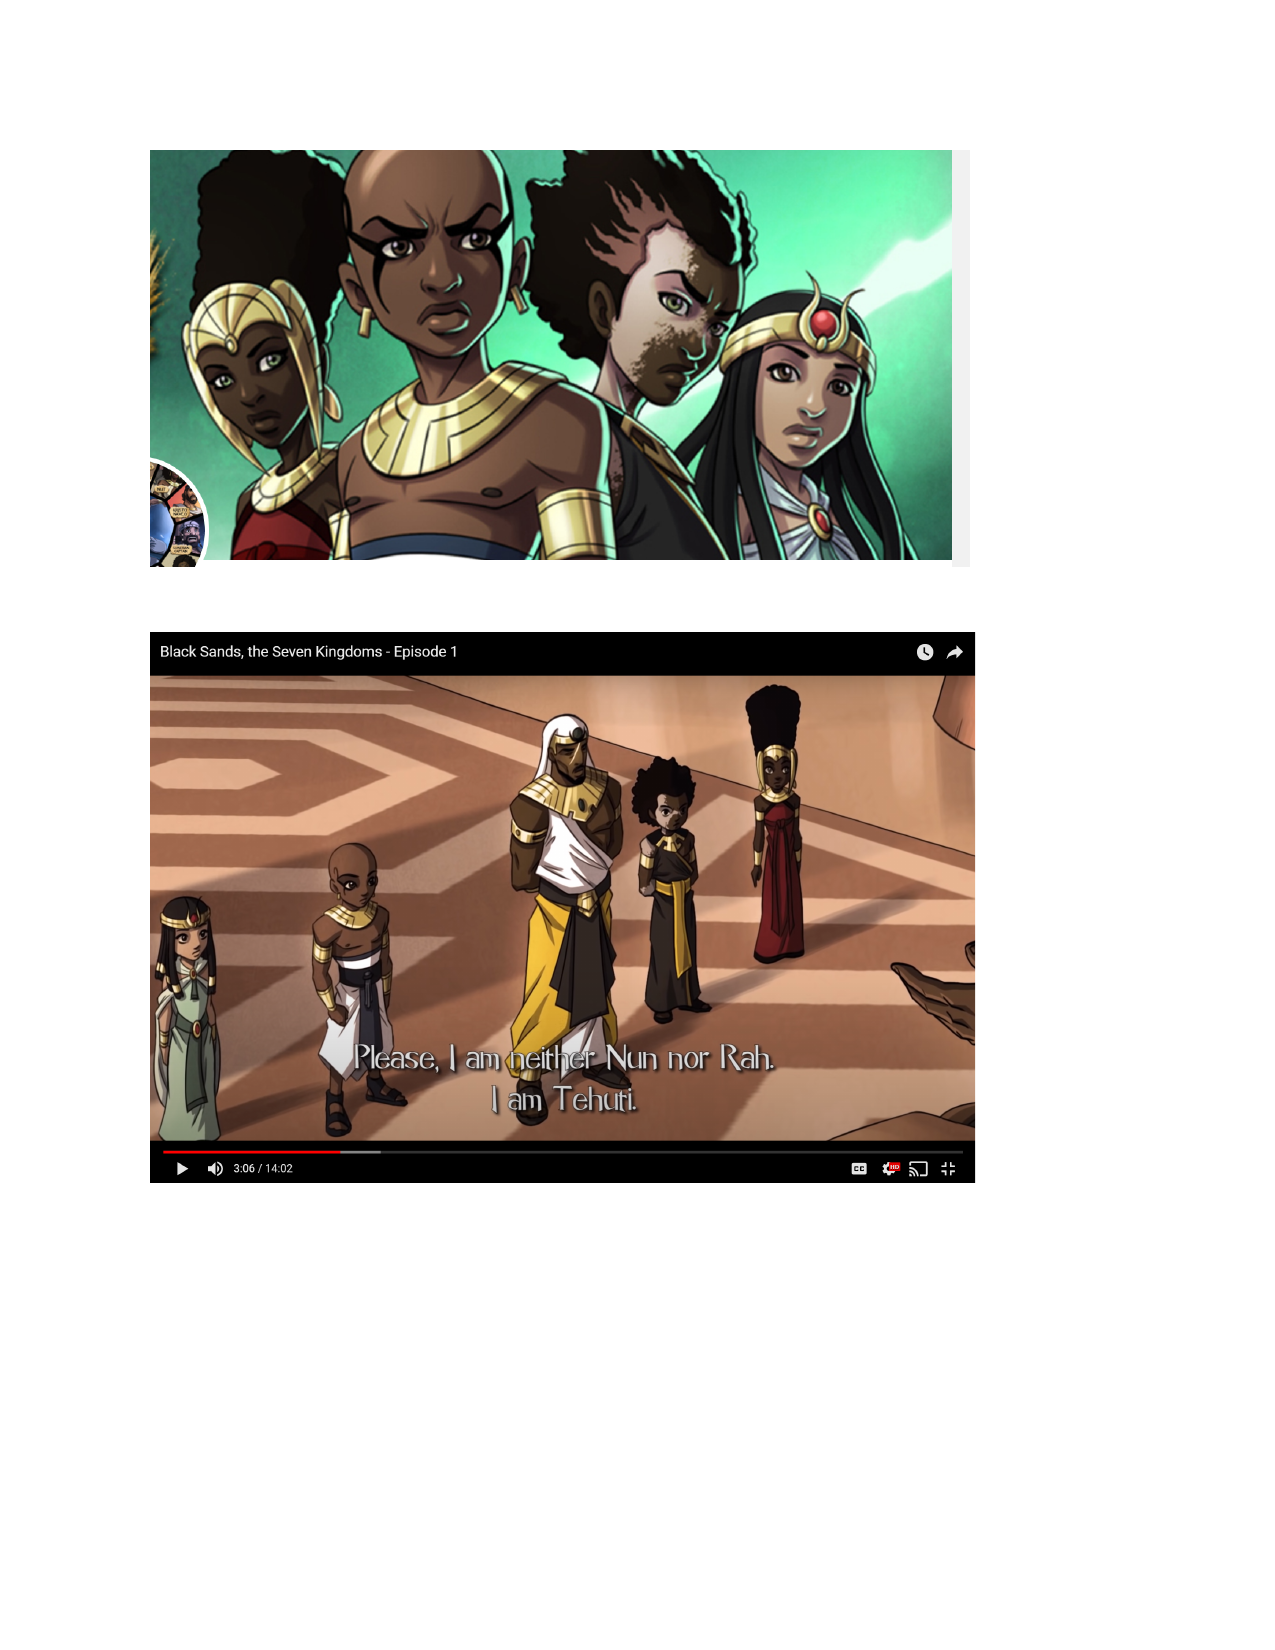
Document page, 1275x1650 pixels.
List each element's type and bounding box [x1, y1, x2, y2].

picture [150, 150, 970, 567]
picture [150, 632, 976, 1183]
